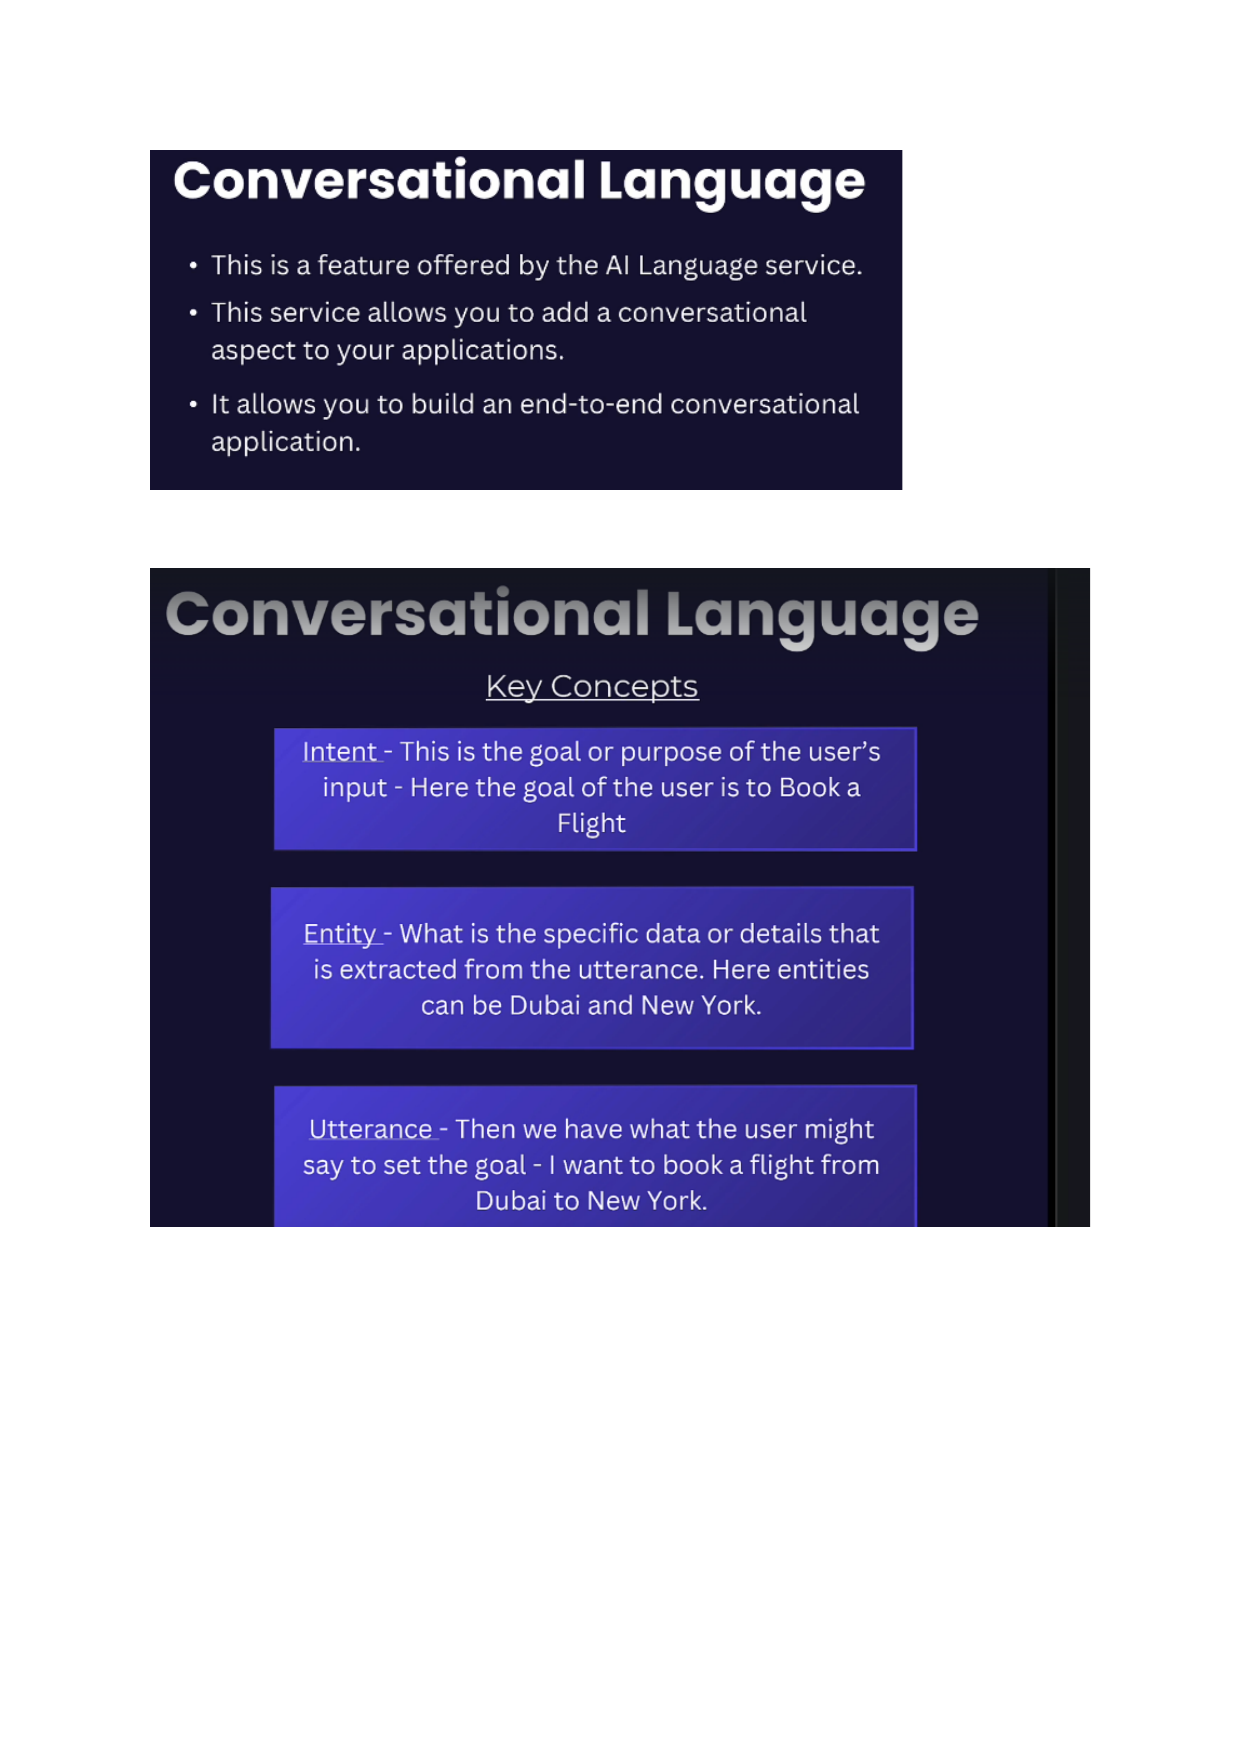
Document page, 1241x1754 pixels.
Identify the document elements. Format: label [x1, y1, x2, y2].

picture [150, 568, 1091, 1227]
picture [150, 150, 903, 490]
